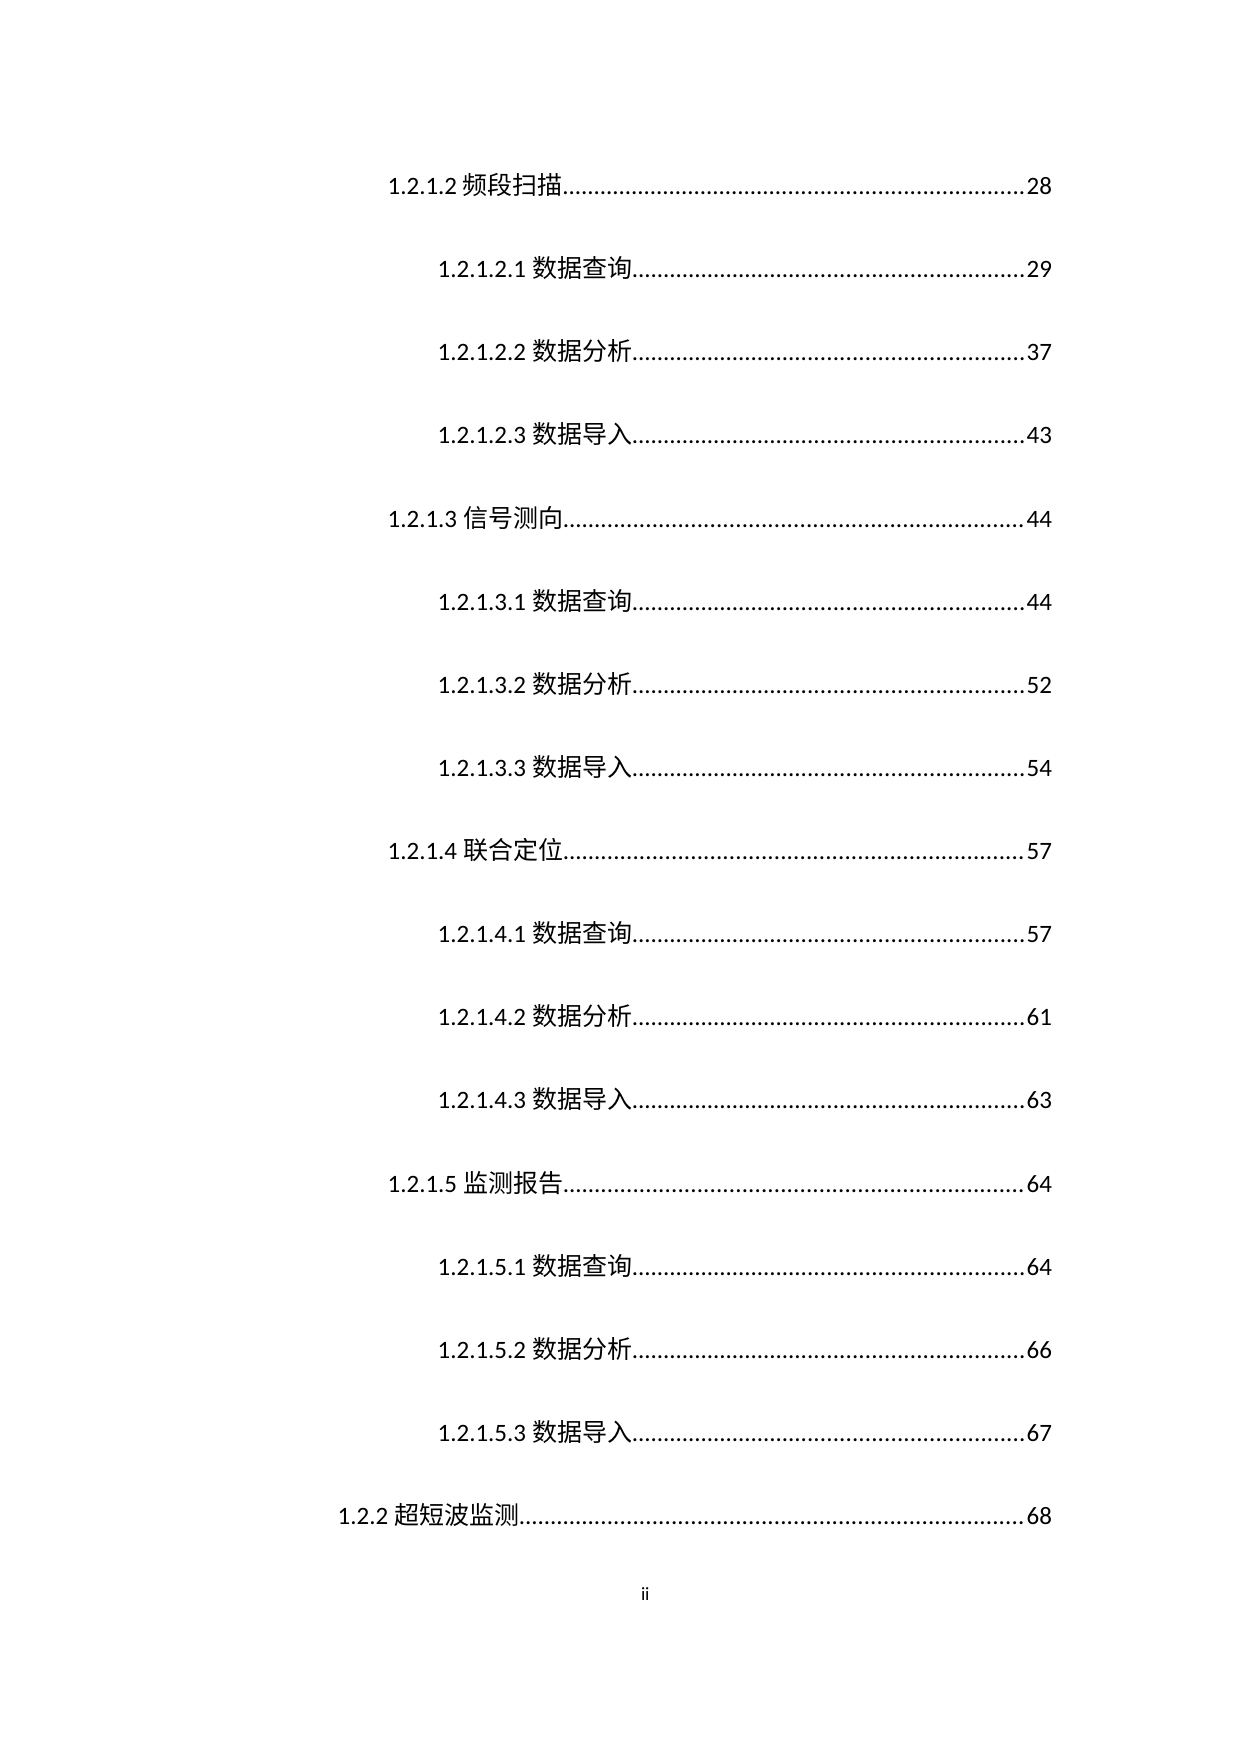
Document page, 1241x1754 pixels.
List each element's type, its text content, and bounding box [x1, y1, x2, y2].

text 1.2.1.3.1 数据查询 44 [387, 567, 1053, 632]
text 1.2.1.2.2 数据分析 37 [387, 317, 1053, 382]
text 1.2.1.2.1 数据查询 29 [387, 234, 1053, 299]
text 1.2.1.5.2 数据分析 66 [387, 1315, 1053, 1380]
text 1.2.1.3.3 数据导入 54 [387, 733, 1053, 798]
text 1.2.1.5.3 数据导入 67 [387, 1398, 1053, 1463]
text 1.2.1.4.3 数据导入 63 [387, 1066, 1053, 1131]
text 1.2.1.4.2 数据分析 61 [387, 982, 1053, 1047]
text 1.2.1.5 监测报告 64 [337, 1149, 1053, 1214]
text 1.2.1.3.2 数据分析 52 [387, 650, 1053, 715]
text 1.2.1.5.1 数据查询 64 [387, 1232, 1053, 1297]
text 1.2.1.4 联合定位 57 [337, 816, 1053, 881]
text 1.2.1.2频段扫描 28 [337, 151, 1053, 216]
text 1.2.1.2.3 数据导入 43 [387, 401, 1053, 466]
text 1.2.2 超短波监测 68 [287, 1481, 1053, 1546]
text 1.2.1.4.1 数据查询 57 [387, 899, 1053, 964]
text 1.2.1.3 信号测向 44 [337, 484, 1053, 549]
